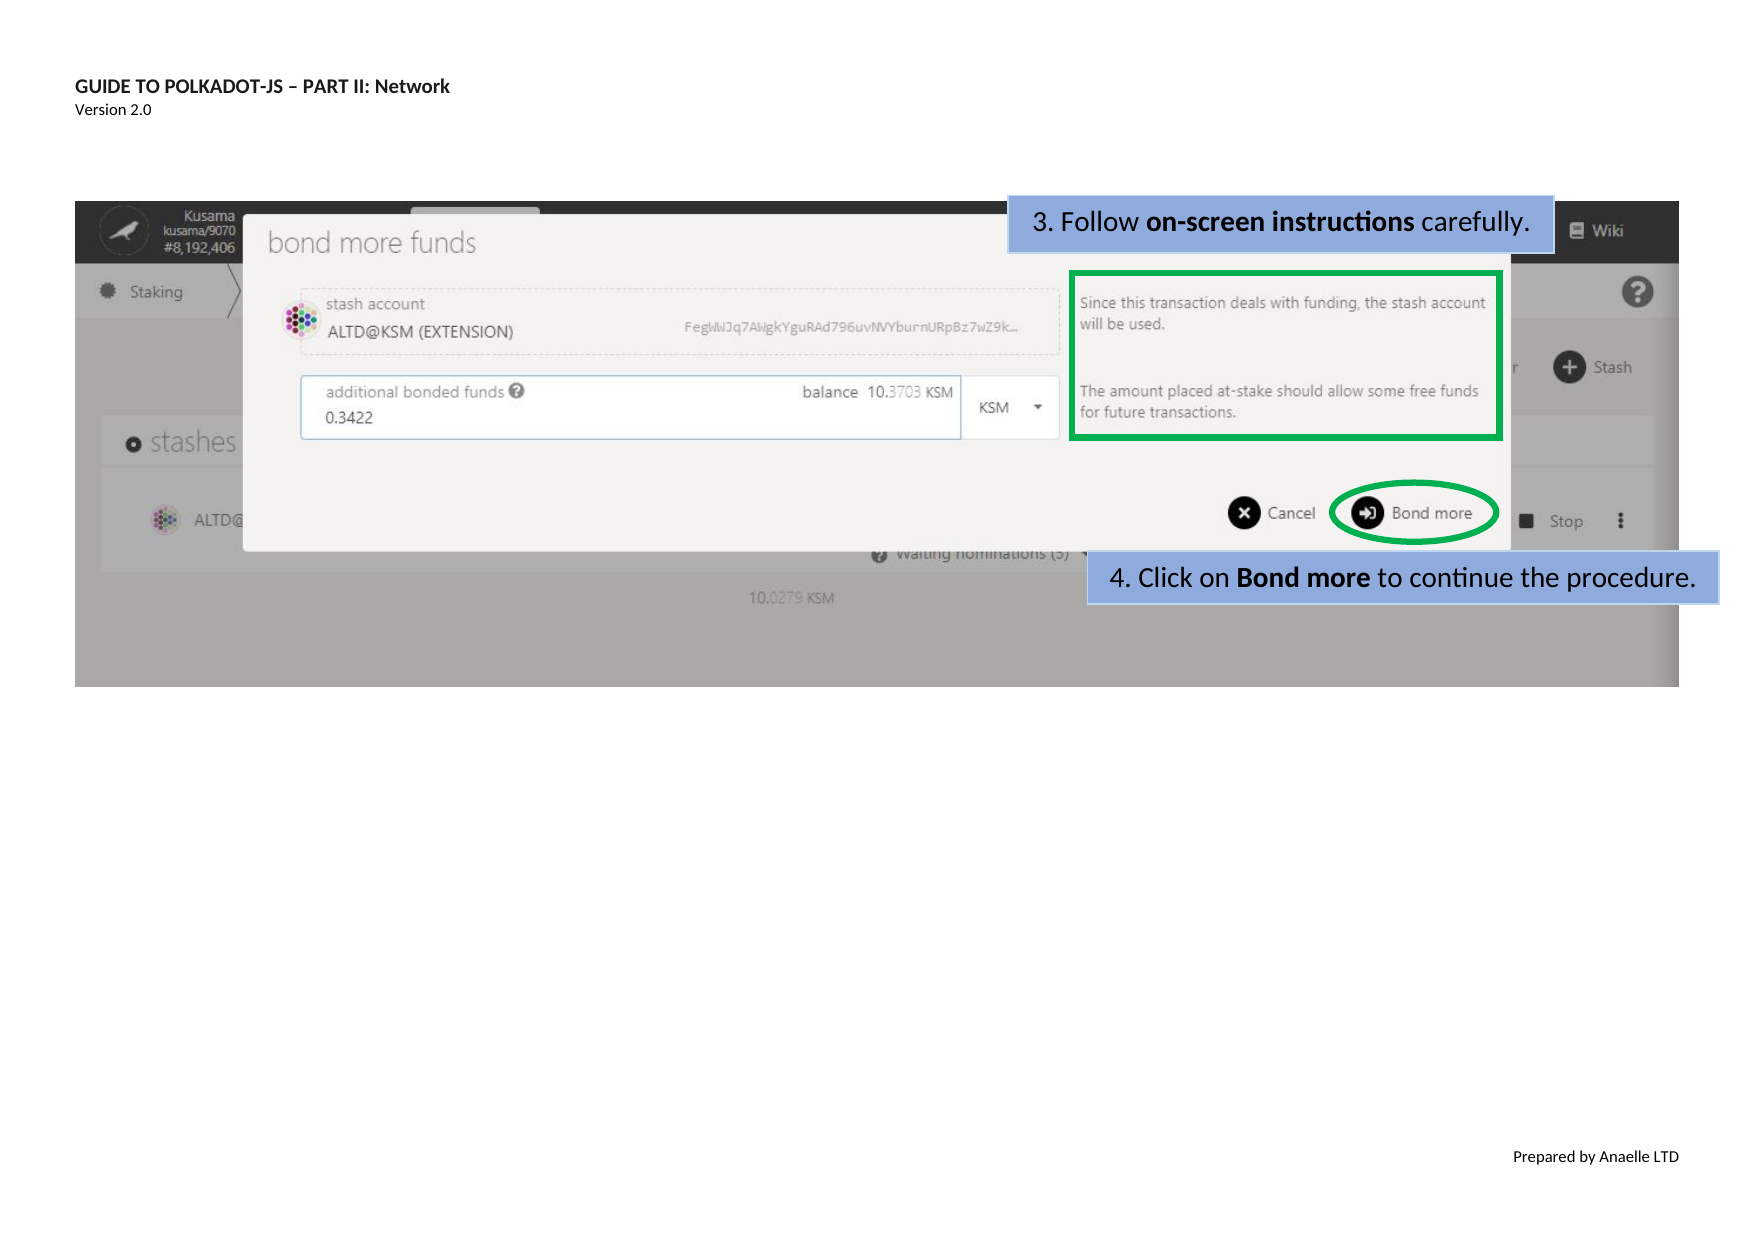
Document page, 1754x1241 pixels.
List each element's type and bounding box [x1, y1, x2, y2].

picture [75, 201, 1679, 687]
